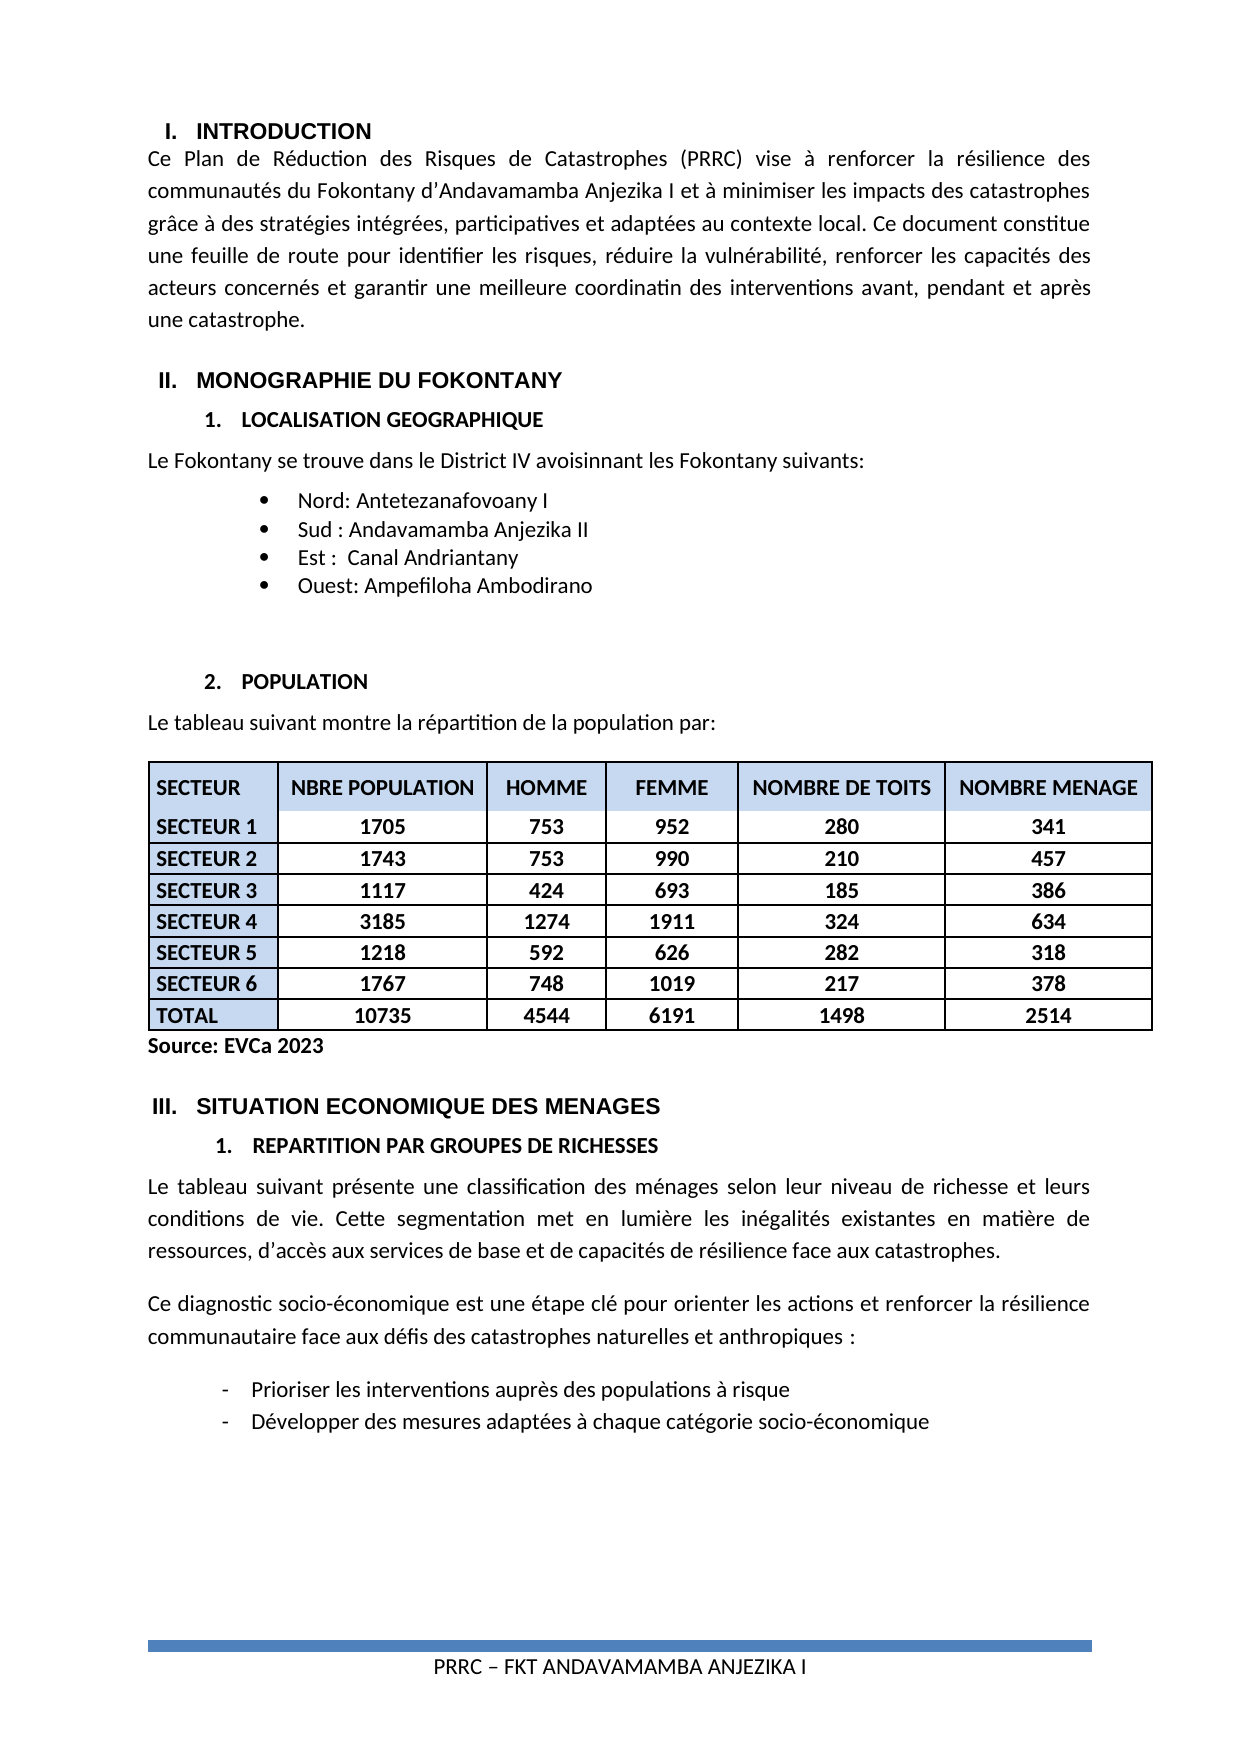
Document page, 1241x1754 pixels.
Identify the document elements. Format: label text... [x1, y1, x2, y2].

table_cell 1117 [279, 875, 486, 904]
table_cell 748 [488, 969, 605, 998]
table_cell 592 [488, 938, 605, 967]
table_cell 753 [488, 844, 605, 873]
table_header FEMME [607, 763, 737, 811]
table_header HOMME [488, 763, 605, 811]
table_cell 217 [739, 969, 944, 998]
table_cell 457 [946, 844, 1151, 873]
list Prioriser les interventions auprès des populations à risque [222, 1375, 1092, 1403]
text Ce Plan de Réduction des Risques de Catastrophes (PRRC) vise à renforcer la résilience des communautés du Fokontany d’Andavamamba Anjezika I et à minimiser les impacts des catastrophes grâce à des stratégies intégrées, participatives et adaptées au contexte local. Ce document constitue une feuille de route pour identifier les risques, réduire la vulnérabilité, renforcer les capacités des acteurs concernés et garantir une meilleure coordinatin des interventions avant, pendant et après une catastrophe. [148, 144, 1092, 333]
table_cell 1218 [279, 938, 486, 967]
table_header NOMBRE DE TOITS [739, 763, 944, 811]
text Le tableau suivant présente une classification des ménages selon leur niveau de richesse et leurs conditions de vie. Cette segmentation met en lumière les inégalités existantes en matière de ressources, d’accès aux services de base et de capacités de résilience face aux catastrophes. [148, 1172, 1092, 1264]
table_cell 210 [739, 844, 944, 873]
table_cell 1498 [739, 1000, 944, 1029]
table_cell 386 [946, 875, 1151, 904]
list Ouest: Ampefiloha Ambodirano [260, 571, 1092, 599]
table_cell 424 [488, 875, 605, 904]
table_cell 1705 [279, 811, 486, 842]
table_header NBRE POPULATION [279, 763, 486, 811]
subtitle LOCALISATION GEOGRAPHIQUE [204, 406, 1092, 434]
table_cell 10735 [279, 1000, 486, 1029]
table_cell 3185 [279, 906, 486, 936]
table_cell SECTEUR 1 [150, 811, 277, 842]
list Nord: Antetezanafovoany I [260, 487, 1092, 515]
table_cell 318 [946, 938, 1151, 967]
table_cell 324 [739, 906, 944, 936]
table_cell 952 [607, 811, 737, 842]
list Est : Canal Andriantany [260, 543, 1092, 571]
table_cell 185 [739, 875, 944, 904]
table_cell 6191 [607, 1000, 737, 1029]
text Source: EVCa 2023 [148, 1031, 1092, 1059]
table_cell 990 [607, 844, 737, 873]
table_cell SECTEUR 4 [150, 906, 277, 936]
table_cell 693 [607, 875, 737, 904]
table_cell 378 [946, 969, 1151, 998]
table_cell SECTEUR 3 [150, 875, 277, 904]
subtitle INTRODUCTION [177, 118, 1092, 144]
table_cell 1767 [279, 969, 486, 998]
table_cell 280 [739, 811, 944, 842]
table_cell 1019 [607, 969, 737, 998]
text Le Fokontany se trouve dans le District IV avoisinnant les Fokontany suivants: [148, 446, 1092, 474]
table_cell 341 [946, 811, 1151, 842]
table_cell 1743 [279, 844, 486, 873]
table_cell 282 [739, 938, 944, 967]
list Développer des mesures adaptées à chaque catégorie socio-économique [222, 1407, 1092, 1435]
table_cell 1274 [488, 906, 605, 936]
list Sud : Andavamamba Anjezika II [260, 515, 1092, 543]
table_header NOMBRE MENAGE [946, 763, 1151, 811]
text Ce diagnostic socio-économique est une étape clé pour orienter les actions et renforcer la résilience communautaire face aux défis des catastrophes naturelles et anthropiques : [148, 1289, 1092, 1350]
table_cell 1911 [607, 906, 737, 936]
subtitle POPULATION [204, 667, 1092, 695]
table_cell 753 [488, 811, 605, 842]
table_cell TOTAL [150, 1000, 277, 1029]
table_cell 2514 [946, 1000, 1151, 1029]
text Le tableau suivant montre la répartition de la population par: [148, 708, 1092, 736]
table_cell SECTEUR 6 [150, 969, 277, 998]
table_cell SECTEUR 2 [150, 844, 277, 873]
table_cell 4544 [488, 1000, 605, 1029]
subtitle SITUATION ECONOMIQUE DES MENAGES [177, 1093, 1092, 1119]
subtitle REPARTITION PAR GROUPES DE RICHESSES [215, 1132, 1092, 1160]
table_header SECTEUR [150, 763, 277, 811]
subtitle MONOGRAPHIE DU FOKONTANY [177, 367, 1092, 393]
table_cell SECTEUR 5 [150, 938, 277, 967]
table_cell 626 [607, 938, 737, 967]
table_cell 634 [946, 906, 1151, 936]
